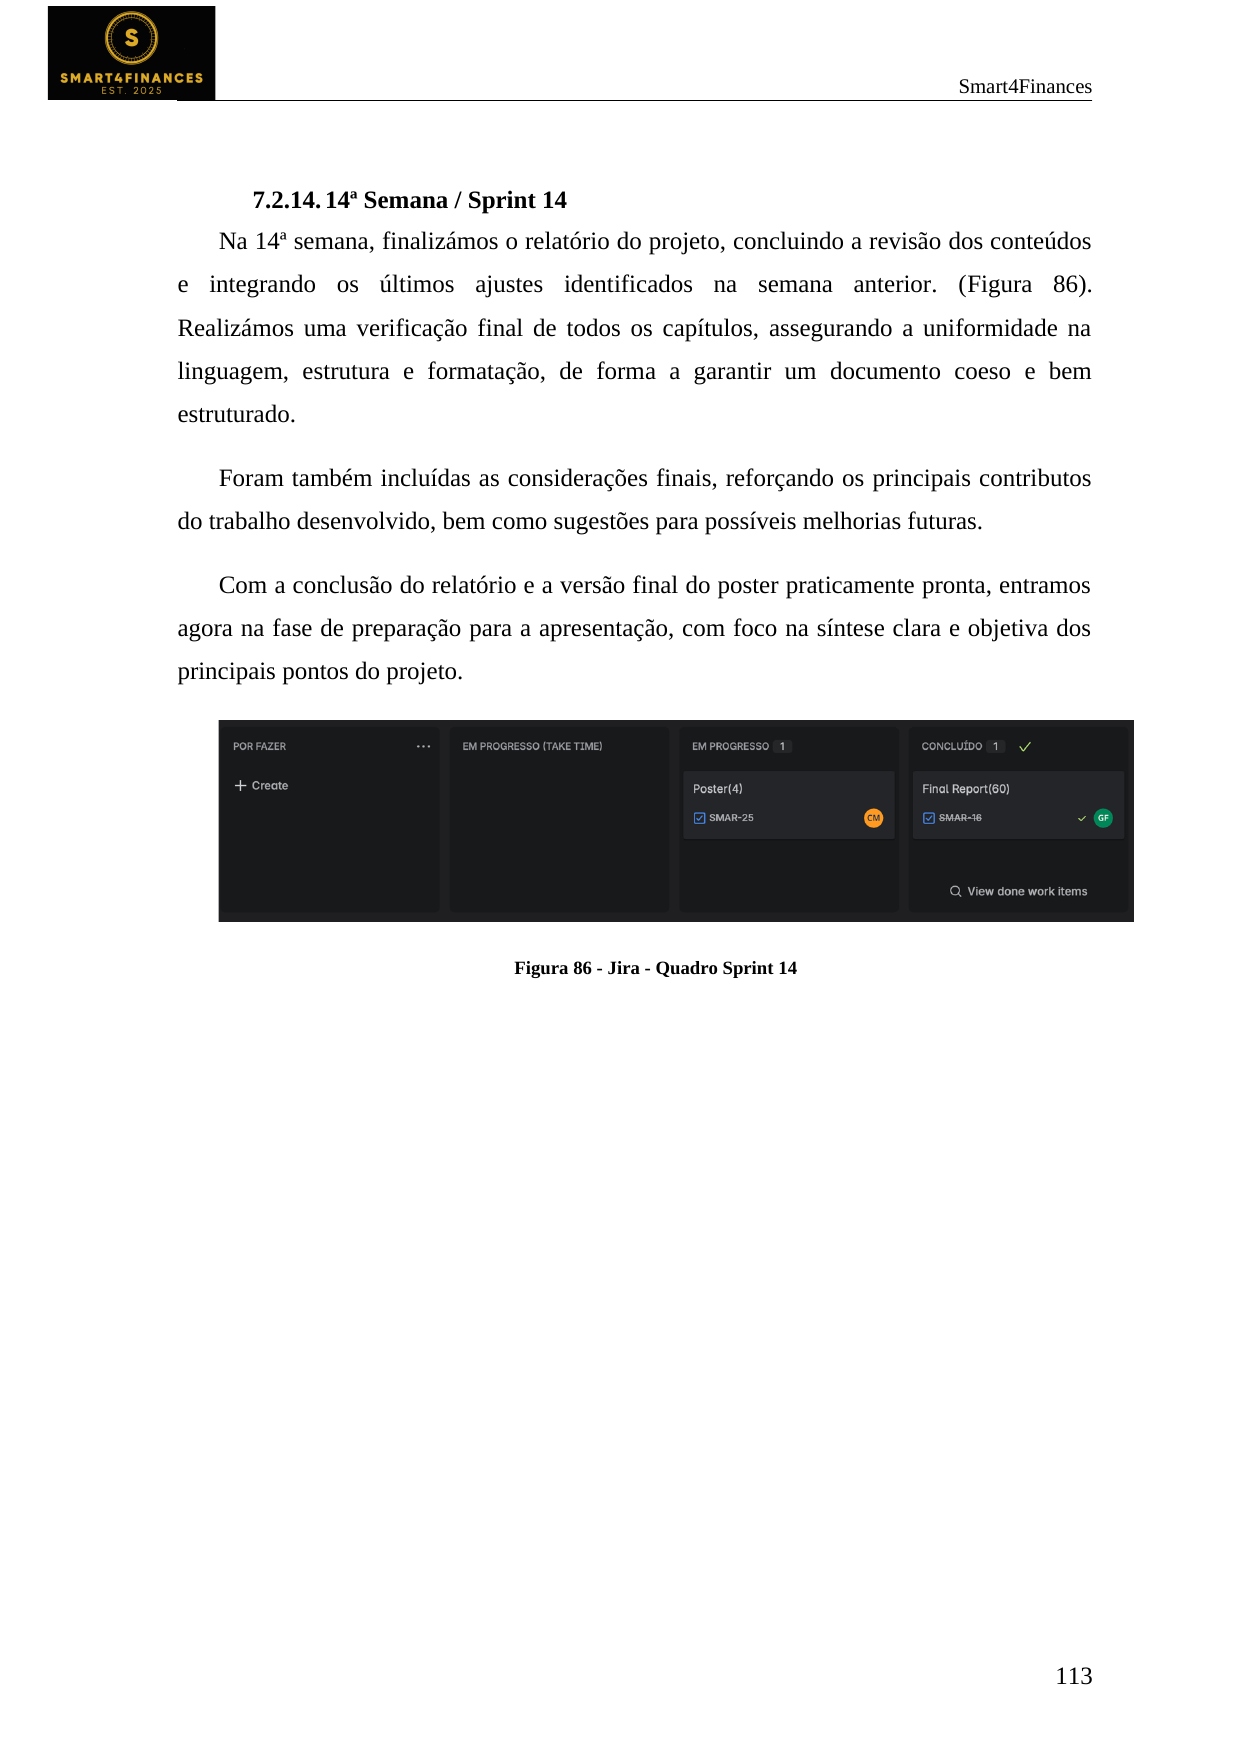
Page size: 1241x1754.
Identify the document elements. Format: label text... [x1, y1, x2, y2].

picture [47, 6, 216, 100]
text Foram também incluídas as considerações finais, reforçando os principais contributos do trabalho desenvolvido, bem como sugestões para possíveis melhorias futuras. [177, 463, 1092, 535]
subtitle 14ª Semana / Sprint 14 [252, 185, 1092, 214]
text Na 14ª semana, finalizámos o relatório do projeto, concluindo a revisão dos conteúdos e integrando os últimos ajustes identificados na semana anterior. (Figura 86). Realizámos uma verificação final de todos os capítulos, assegurando a uniformidade na linguagem, estrutura e formatação, de forma a garantir um documento coeso e bem estruturado. [177, 226, 1092, 428]
text Com a conclusão do relatório e a versão final do poster praticamente pronta, entramos agora na fase de preparação para a apresentação, com foco na síntese clara e objetiva dos principais pontos do projeto. [177, 570, 1092, 685]
picture [218, 720, 1134, 922]
